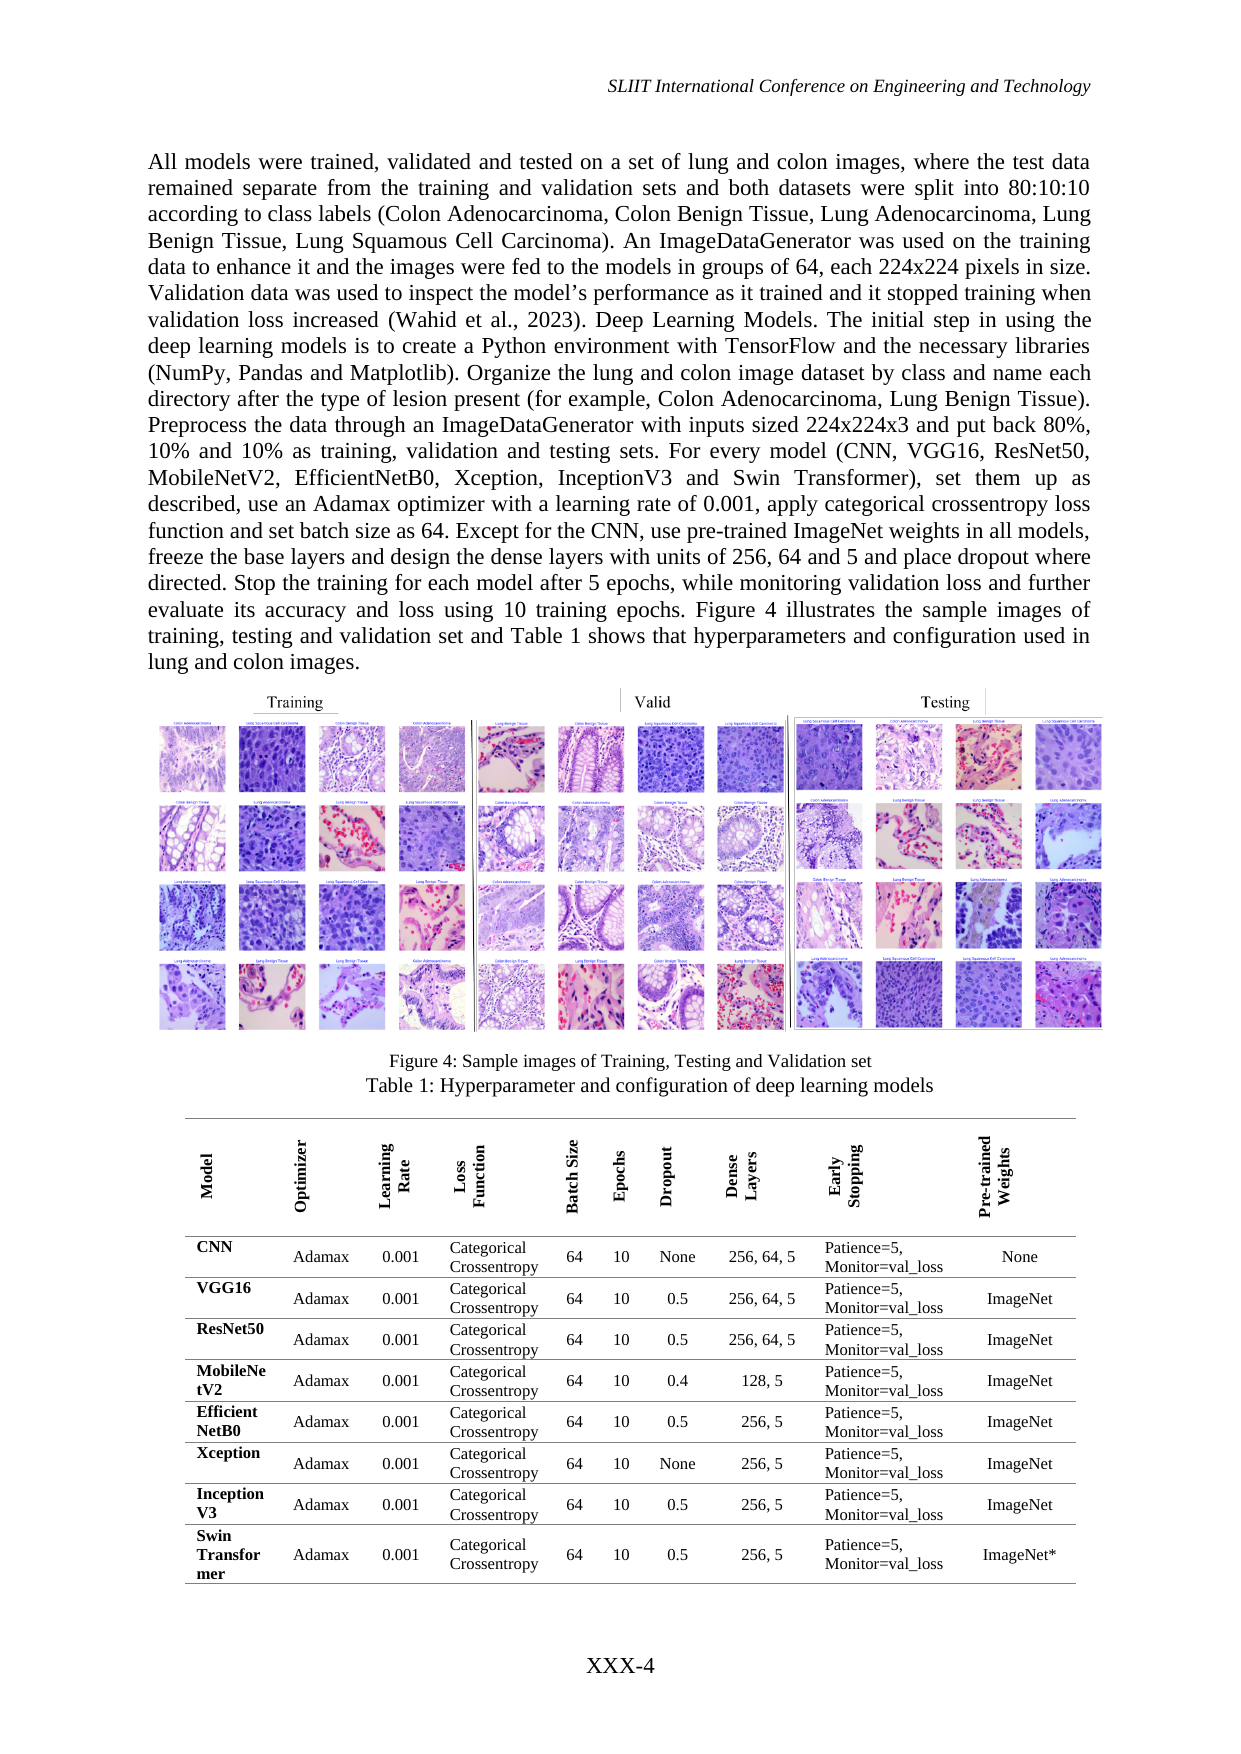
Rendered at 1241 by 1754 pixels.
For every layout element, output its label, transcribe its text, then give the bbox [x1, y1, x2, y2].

table_cell 0.001 [363, 1360, 438, 1401]
table_cell 64 [551, 1443, 598, 1483]
table_cell Adamax [279, 1319, 363, 1359]
table_cell 10 [598, 1319, 644, 1359]
text Table 1: Hyperparameter and configuration of deep learning models [148, 1058, 1092, 1097]
table_cell Patience=5, Monitor=val_loss [813, 1319, 963, 1359]
table_cell Swin Transformer [185, 1525, 279, 1583]
table_cell Patience=5, Monitor=val_loss [813, 1443, 963, 1483]
table_cell Patience=5, Monitor=val_loss [813, 1278, 963, 1318]
table_cell None [963, 1237, 1076, 1277]
table_cell Xception [185, 1443, 279, 1483]
table_cell Adamax [279, 1525, 363, 1583]
table_cell ImageNet* [963, 1525, 1076, 1583]
table_cell EfficientNetB0 [185, 1402, 279, 1442]
table_cell 64 [551, 1525, 598, 1583]
table_cell 64 [551, 1360, 598, 1401]
table_cell 256, 64, 5 [710, 1319, 813, 1359]
table_header Batch Size [551, 1119, 598, 1236]
table_cell 0.001 [363, 1484, 438, 1524]
table_cell 64 [551, 1484, 598, 1524]
table_cell 256, 5 [710, 1484, 813, 1524]
table_cell CNN [185, 1237, 279, 1277]
table_cell 256, 64, 5 [710, 1237, 813, 1277]
table_header Learning Rate [363, 1119, 438, 1236]
table_cell 10 [598, 1484, 644, 1524]
table_cell 0.5 [645, 1319, 710, 1359]
table_cell 0.5 [645, 1525, 710, 1583]
table_cell ImageNet [963, 1360, 1076, 1401]
table_cell 0.001 [363, 1237, 438, 1277]
table_cell MobileNetV2 [185, 1360, 279, 1401]
table_cell Categorical Crossentropy [438, 1278, 551, 1318]
table_cell Categorical Crossentropy [438, 1360, 551, 1401]
text All models were trained, validated and tested on a set of lung and colon images, where the test data remained separate from the training and validation sets and both datasets were split into 80:10:10 according to class labels (Colon Adenocarcinoma, Colon Benign Tissue, Lung Adenocarcinoma, Lung Benign Tissue, Lung Squamous Cell Carcinoma). An ImageDataGenerator was used on the training data to enhance it and the images were fed to the models in groups of 64, each 224x224 pixels in size. Validation data was used to inspect the model’s performance as it trained and it stopped training when validation loss increased (Wahid et al., 2023). Deep Learning Models. The initial step in using the deep learning models is to create a Python environment with TensorFlow and the necessary libraries (NumPy, Pandas and Matplotlib). Organize the lung and colon image dataset by class and name each directory after the type of lesion present (for example, Colon Adenocarcinoma, Lung Benign Tissue). Preprocess the data through an ImageDataGenerator with inputs sized 224x224x3 and put back 80%, 10% and 10% as training, validation and testing sets. For every model (CNN, VGG16, ResNet50, MobileNetV2, EfficientNetB0, Xception, InceptionV3 and Swin Transformer), set them up as described, use an Adamax optimizer with a learning rate of 0.001, apply categorical crossentropy loss function and set batch size as 64. Except for the CNN, use pre-trained ImageNet weights in all models, freeze the base layers and design the dense layers with units of 256, 64 and 5 and place dropout where directed. Stop the training for each model after 5 epochs, while monitoring validation loss and further evaluate its accuracy and loss using 10 training epochs. Figure 4 illustrates the sample images of training, testing and validation set and Table 1 shows that hyperparameters and configuration used in lung and colon images. [148, 148, 1092, 675]
table_cell Categorical Crossentropy [438, 1319, 551, 1359]
table_cell 0.5 [645, 1278, 710, 1318]
table_cell Categorical Crossentropy [438, 1525, 551, 1583]
table_cell ImageNet [963, 1319, 1076, 1359]
table_cell None [645, 1443, 710, 1483]
table_cell Categorical Crossentropy [438, 1484, 551, 1524]
table_cell Adamax [279, 1402, 363, 1442]
table_header Optimizer [279, 1119, 363, 1236]
table_cell 10 [598, 1360, 644, 1401]
table_cell ImageNet [963, 1443, 1076, 1483]
table_cell ResNet50 [185, 1319, 279, 1359]
table_cell 128, 5 [710, 1360, 813, 1401]
table_header Model [185, 1119, 279, 1236]
table_cell 256, 64, 5 [710, 1278, 813, 1318]
table_cell Adamax [279, 1484, 363, 1524]
table_cell Patience=5, Monitor=val_loss [813, 1525, 963, 1583]
table_cell Patience=5, Monitor=val_loss [813, 1360, 963, 1401]
table_cell ImageNet [963, 1278, 1076, 1318]
table_cell 64 [551, 1278, 598, 1318]
table_cell 10 [598, 1443, 644, 1483]
table_cell Patience=5, Monitor=val_loss [813, 1484, 963, 1524]
table_cell 10 [598, 1525, 644, 1583]
table_cell 64 [551, 1319, 598, 1359]
table_cell 256, 5 [710, 1402, 813, 1442]
table_cell InceptionV3 [185, 1484, 279, 1524]
table_cell 64 [551, 1237, 598, 1277]
table_cell 0.001 [363, 1319, 438, 1359]
table_cell 10 [598, 1278, 644, 1318]
table_cell 0.5 [645, 1484, 710, 1524]
table_header Loss Function [438, 1119, 551, 1236]
table_cell VGG16 [185, 1278, 279, 1318]
table_cell 0.001 [363, 1443, 438, 1483]
table_header Early Stopping [813, 1119, 963, 1236]
table_cell 64 [551, 1402, 598, 1442]
table_cell Adamax [279, 1237, 363, 1277]
table_header Pre-trained Weights [963, 1119, 1076, 1236]
table_cell 256, 5 [710, 1443, 813, 1483]
table_cell 0.001 [363, 1278, 438, 1318]
table_cell Categorical Crossentropy [438, 1443, 551, 1483]
table_cell Patience=5, Monitor=val_loss [813, 1237, 963, 1277]
table_cell None [645, 1237, 710, 1277]
table_header Epochs [598, 1119, 644, 1236]
table_cell 0.5 [645, 1402, 710, 1442]
picture [157, 688, 1103, 1032]
table_cell 10 [598, 1402, 644, 1442]
table_cell Adamax [279, 1278, 363, 1318]
table_cell 0.4 [645, 1360, 710, 1401]
table_cell 10 [598, 1237, 644, 1277]
table_cell Patience=5, Monitor=val_loss [813, 1402, 963, 1442]
table_cell Adamax [279, 1360, 363, 1401]
table_cell ImageNet [963, 1484, 1076, 1524]
table_cell ImageNet [963, 1402, 1076, 1442]
table_cell Categorical Crossentropy [438, 1402, 551, 1442]
table_cell 0.001 [363, 1402, 438, 1442]
table_header Dropout [645, 1119, 710, 1236]
table_header Dense Layers [710, 1119, 813, 1236]
table_cell 0.001 [363, 1525, 438, 1583]
table_cell 256, 5 [710, 1525, 813, 1583]
table_cell Adamax [279, 1443, 363, 1483]
table_cell Categorical Crossentropy [438, 1237, 551, 1277]
